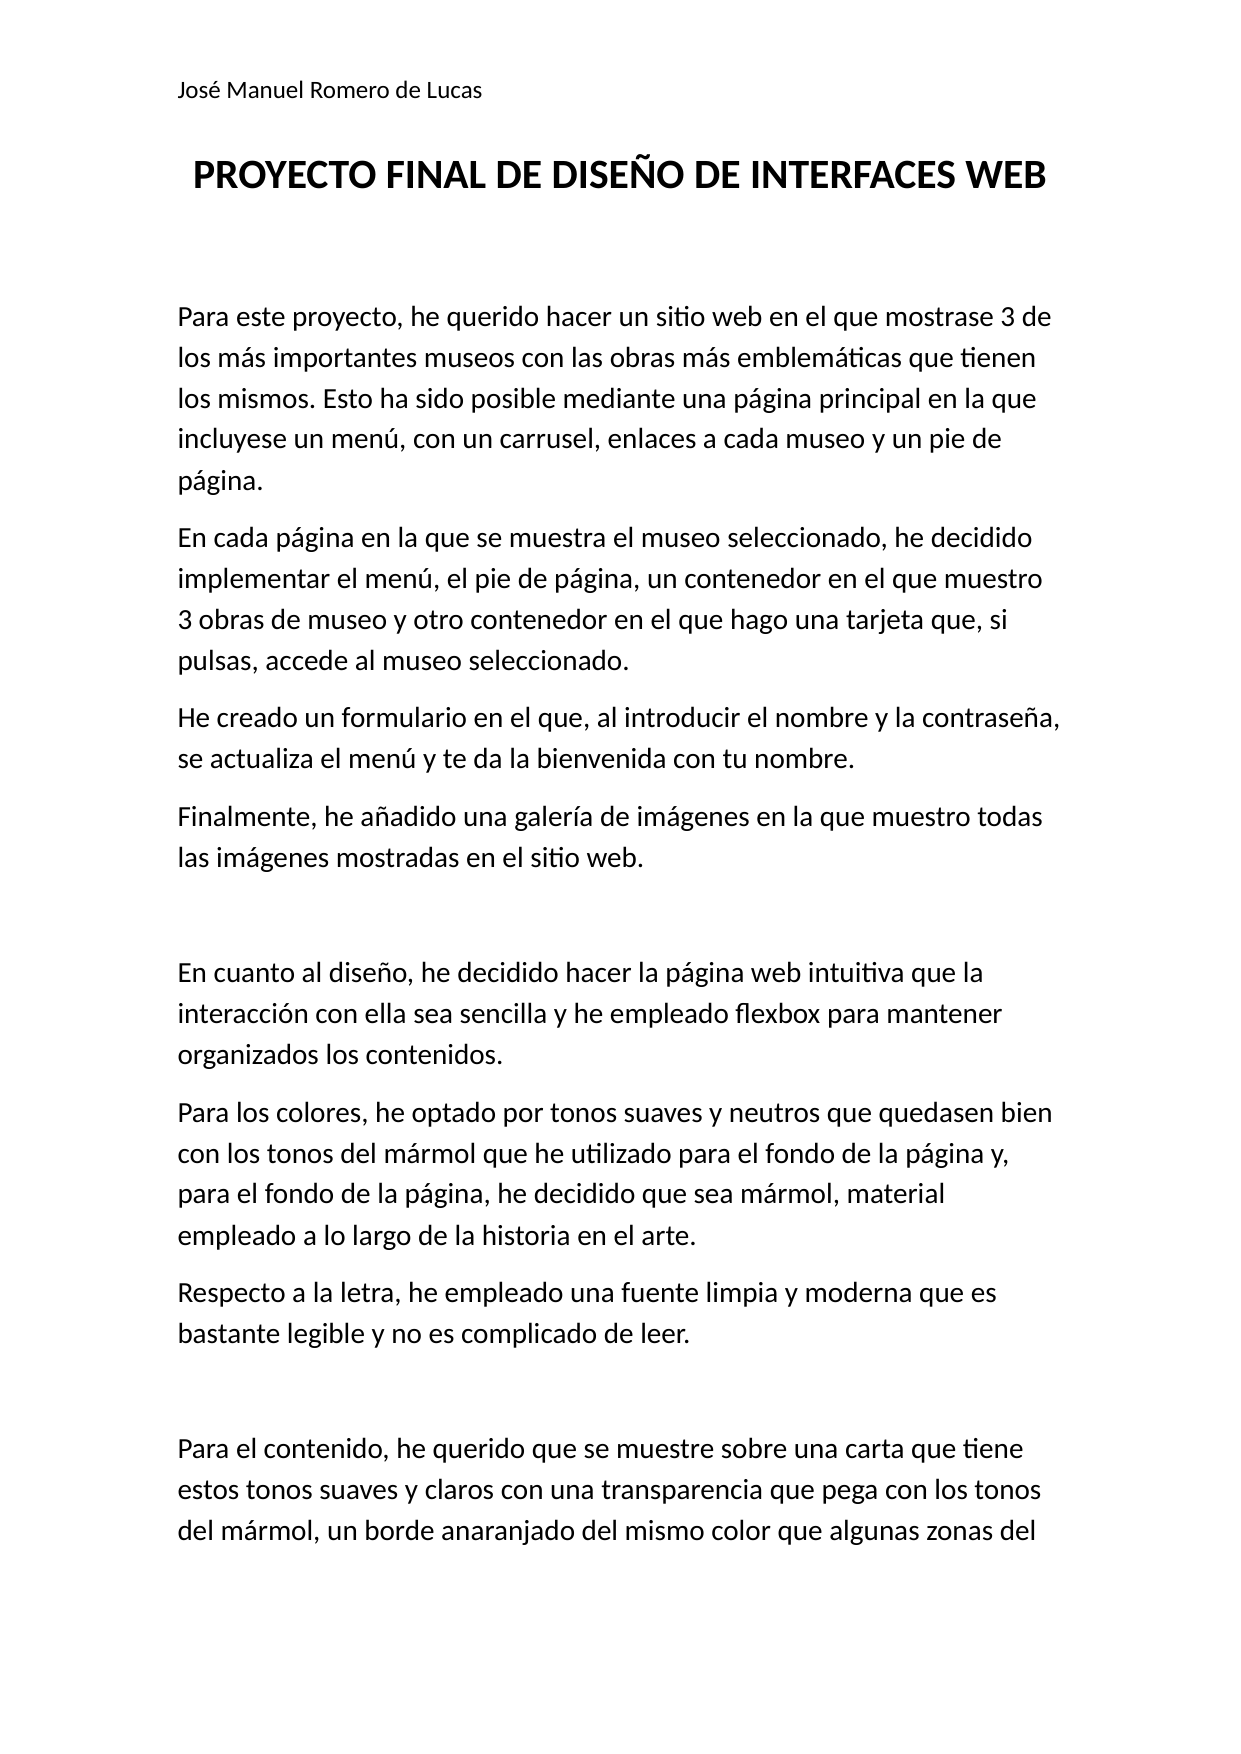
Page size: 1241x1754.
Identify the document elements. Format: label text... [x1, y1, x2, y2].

text Para los colores, he optado por tonos suaves y neutros que quedasen bien con los tonos del mármol que he utilizado para el fondo de la página y, para el fondo de la página, he decidido que sea mármol, material empleado a lo largo de la historia en el arte. [177, 1094, 1063, 1252]
text PROYECTO FINAL DE DISEÑO DE INTERFACES WEB [177, 148, 1063, 198]
text Para este proyecto, he querido hacer un sitio web en el que mostrase 3 de los más importantes museos con las obras más emblemáticas que tienen los mismos. Esto ha sido posible mediante una página principal en la que incluyese un menú, con un carrusel, enlaces a cada museo y un pie de página. [177, 298, 1063, 497]
text En cada página en la que se muestra el museo seleccionado, he decidido implementar el menú, el pie de página, un contenedor en el que muestro 3 obras de museo y otro contenedor en el que hago una tarjeta que, si pulsas, accede al museo seleccionado. [177, 519, 1063, 678]
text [177, 1430, 1063, 1548]
text Finalmente, he añadido una galería de imágenes en la que muestro todas las imágenes mostradas en el sitio web. [177, 798, 1063, 875]
text Respecto a la letra, he empleado una fuente limpia y moderna que es bastante legible y no es complicado de leer. [177, 1274, 1063, 1351]
text He creado un formulario en el que, al introducir el nombre y la contraseña, se actualiza el menú y te da la bienvenida con tu nombre. [177, 699, 1063, 776]
text En cuanto al diseño, he decidido hacer la página web intuitiva que la interacción con ella sea sencilla y he empleado flexbox para mantener organizados los contenidos. [177, 954, 1063, 1072]
